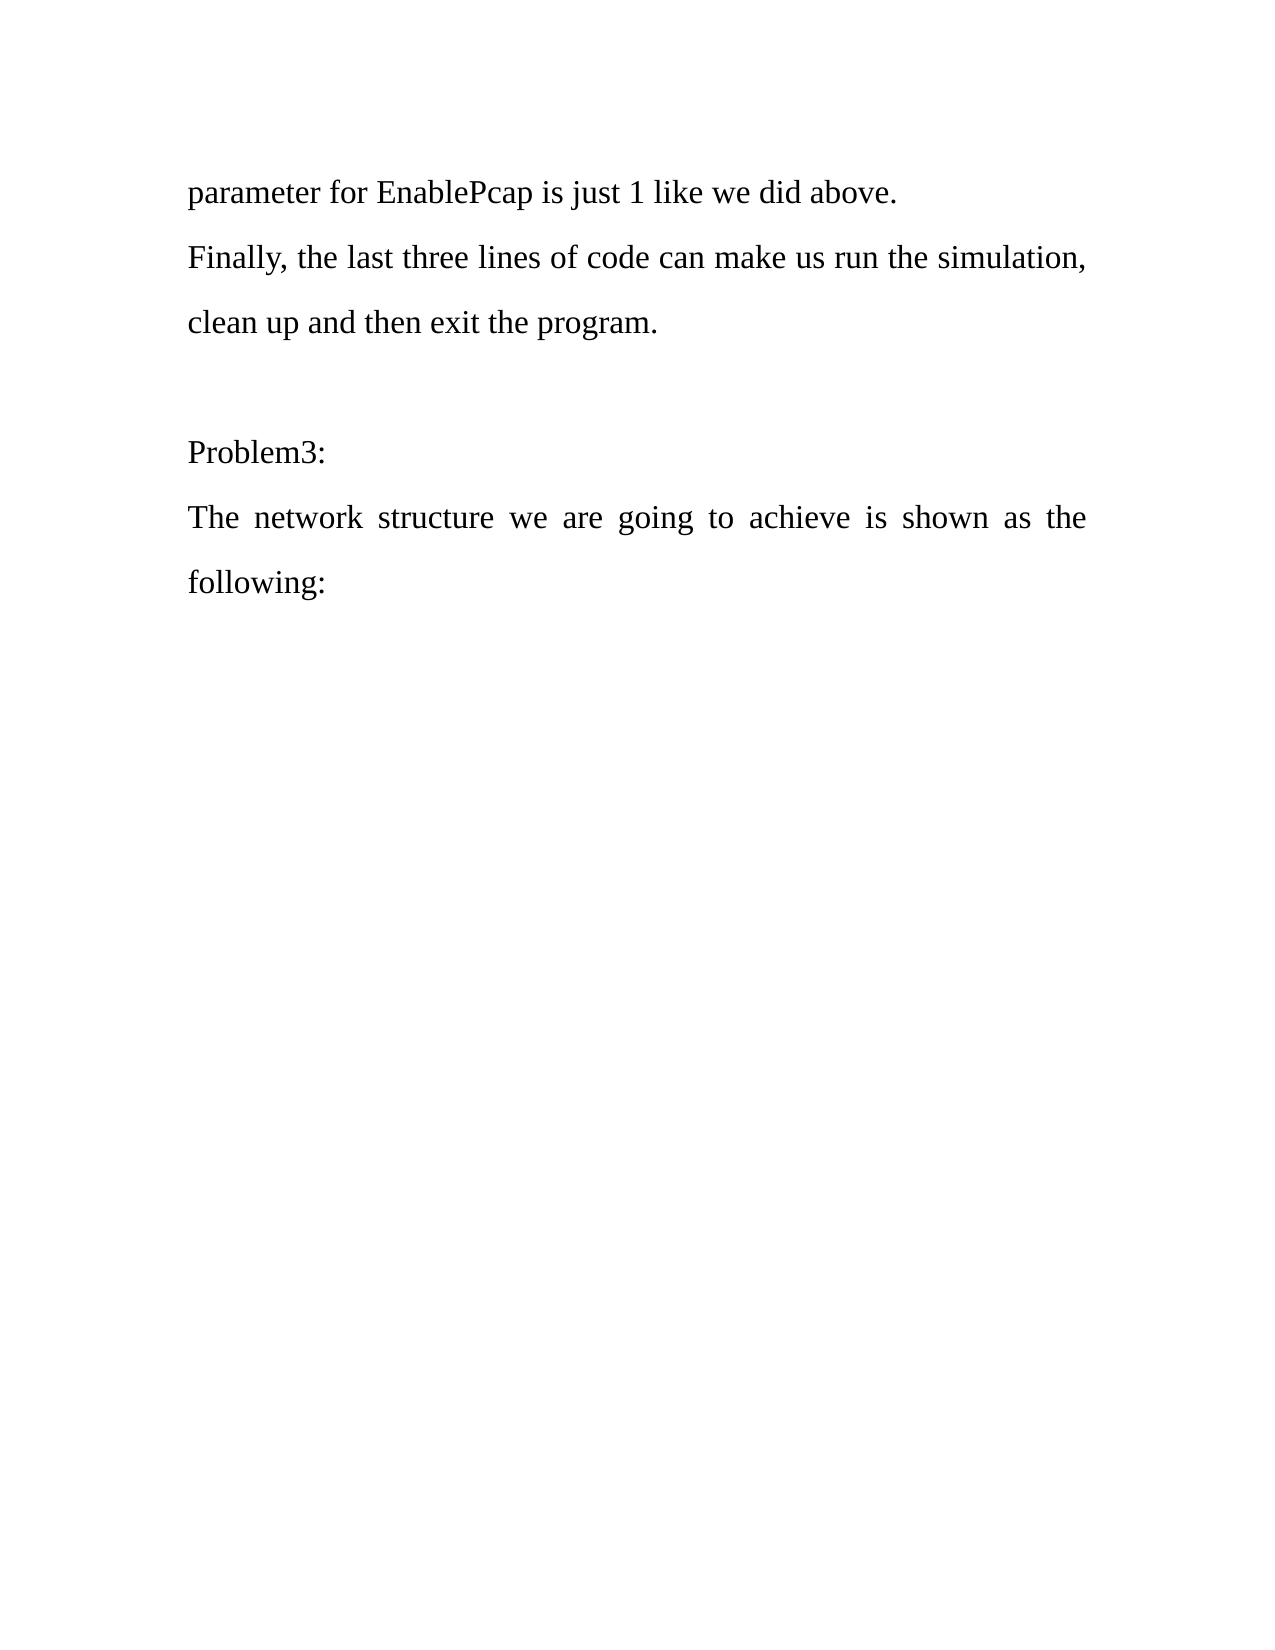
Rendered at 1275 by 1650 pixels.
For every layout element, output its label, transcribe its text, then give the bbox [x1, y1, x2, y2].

text Problem3: [187, 419, 1087, 484]
text Finally, the last three lines of code can make us run the simulation, clean up and then exit the program. [187, 224, 1087, 354]
text The network structure we are going to achieve is shown as the following: [187, 484, 1087, 614]
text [187, 159, 1087, 224]
